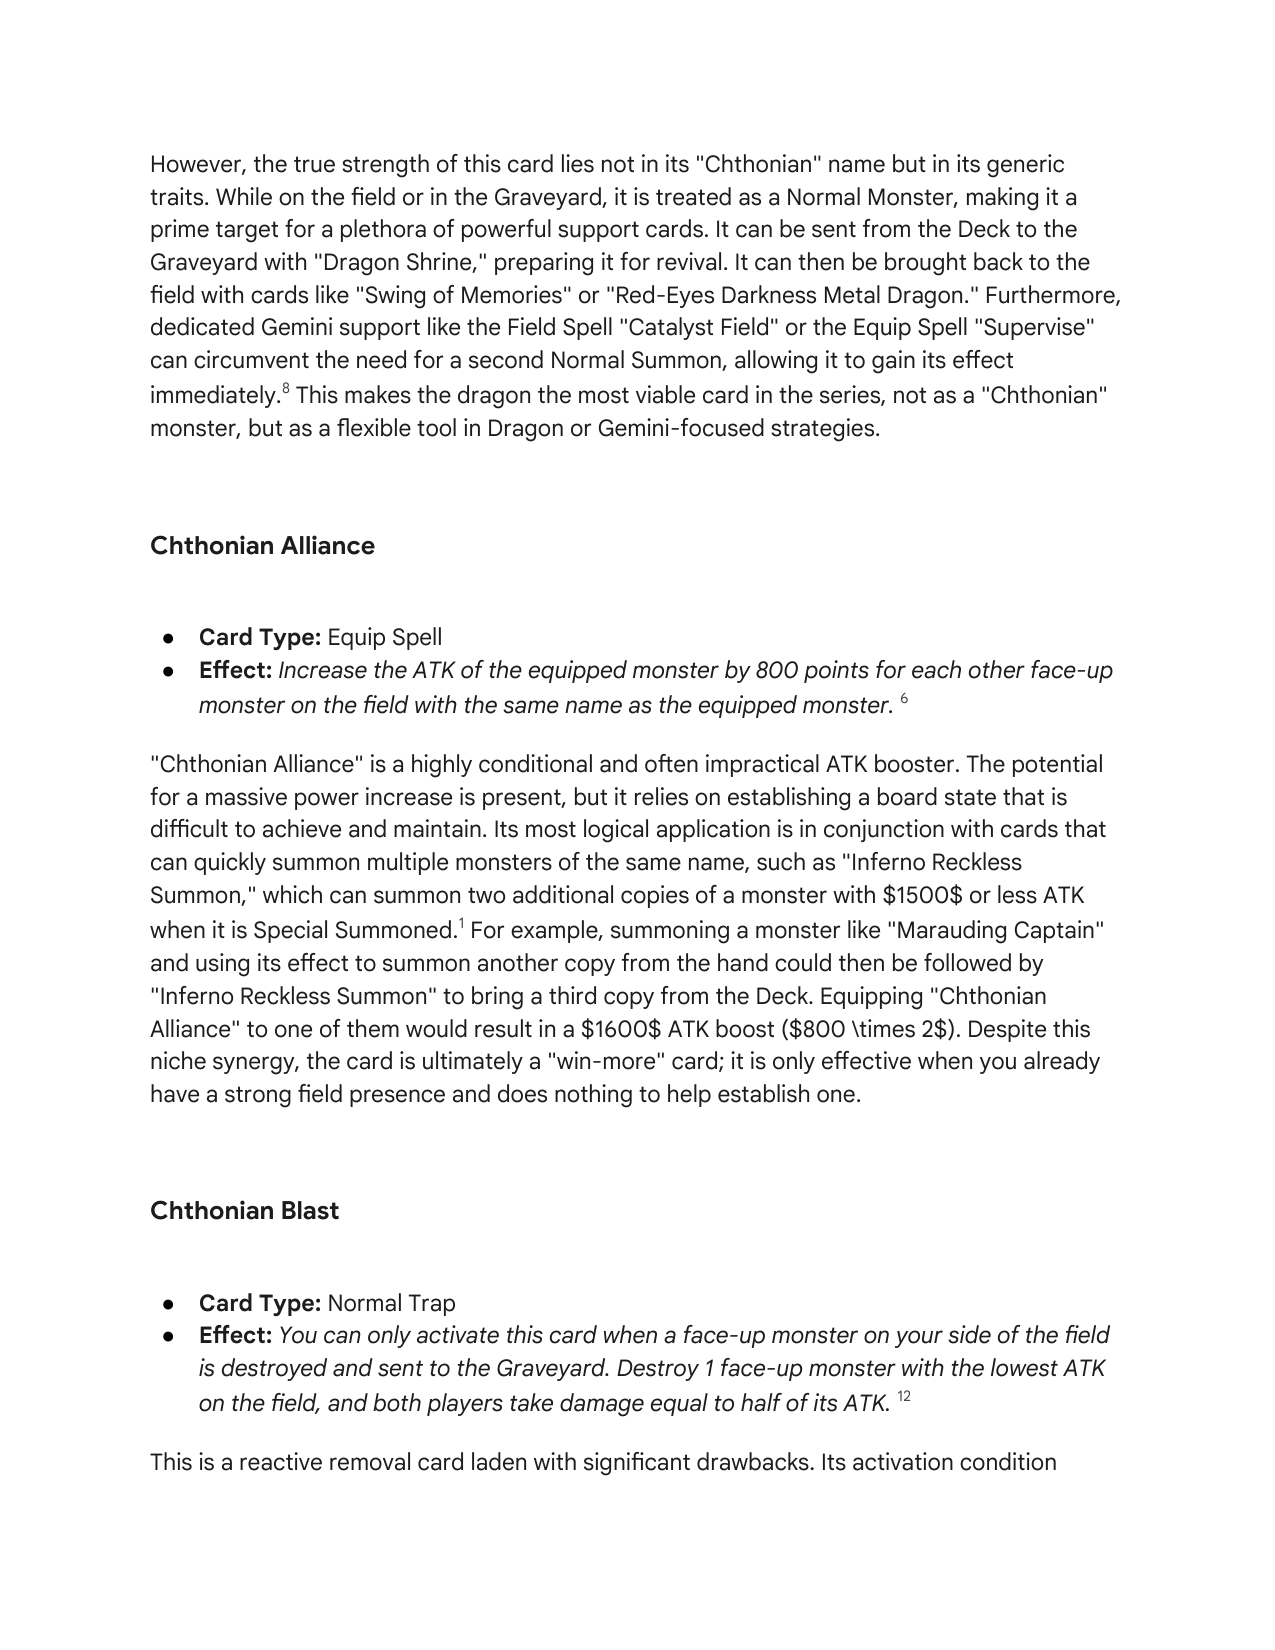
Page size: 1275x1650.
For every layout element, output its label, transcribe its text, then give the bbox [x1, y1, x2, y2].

subtitle Chthonian Alliance [150, 530, 1125, 561]
text "Chthonian Alliance" is a highly conditional and often impractical ATK booster. The potential for a massive power increase is present, but it relies on establishing a board state that is difficult to achieve and maintain. Its most logical application is in conjunction with cards that can quickly summon multiple monsters of the same name, such as "Inferno Reckless Summon," which can summon two additional copies of a monster with $1500$ or less ATK when it is Special Summoned.1 For example, summoning a monster like "Marauding Captain" and using its effect to summon another copy from the hand could then be followed by "Inferno Reckless Summon" to bring a third copy from the Deck. Equipping "Chthonian Alliance" to one of them would result in a $1600$ ATK boost ($800 \times 2$). Despite this niche synergy, the card is ultimately a "win-more" card; it is only effective when you already have a strong field presence and does nothing to help establish one. [150, 750, 1125, 1109]
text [150, 1448, 1125, 1477]
subtitle Chthonian Blast [150, 1196, 1125, 1227]
list Card Type: Equip Spell [161, 623, 1125, 652]
list Effect: Increase the ATK of the equipped monster by 800 points for each other face-up monster on the field with the same name as the equipped monster. 6 [161, 656, 1125, 721]
list Card Type: Normal Trap [161, 1289, 1125, 1318]
list Effect: You can only activate this card when a face-up monster on your side of the field is destroyed and sent to the Graveyard. Destroy 1 face-up monster with the lowest ATK on the field, and both players take damage equal to half of its ATK. 12 [161, 1322, 1125, 1419]
text However, the true strength of this card lies not in its "Chthonian" name but in its generic traits. While on the field or in the Graveyard, it is treated as a Normal Monster, making it a prime target for a plethora of powerful support cards. It can be sent from the Deck to the Graveyard with "Dragon Shrine," preparing it for revival. It can then be brought back to the field with cards like "Swing of Memories" or "Red-Eyes Darkness Metal Dragon." Furthermore, dedicated Gemini support like the Field Spell "Catalyst Field" or the Equip Spell "Supervise" can circumvent the need for a second Normal Summon, allowing it to gain its effect immediately.8 This makes the dragon the most viable card in the series, not as a "Chthonian" monster, but as a flexible tool in Dragon or Gemini-focused strategies. [150, 150, 1125, 443]
